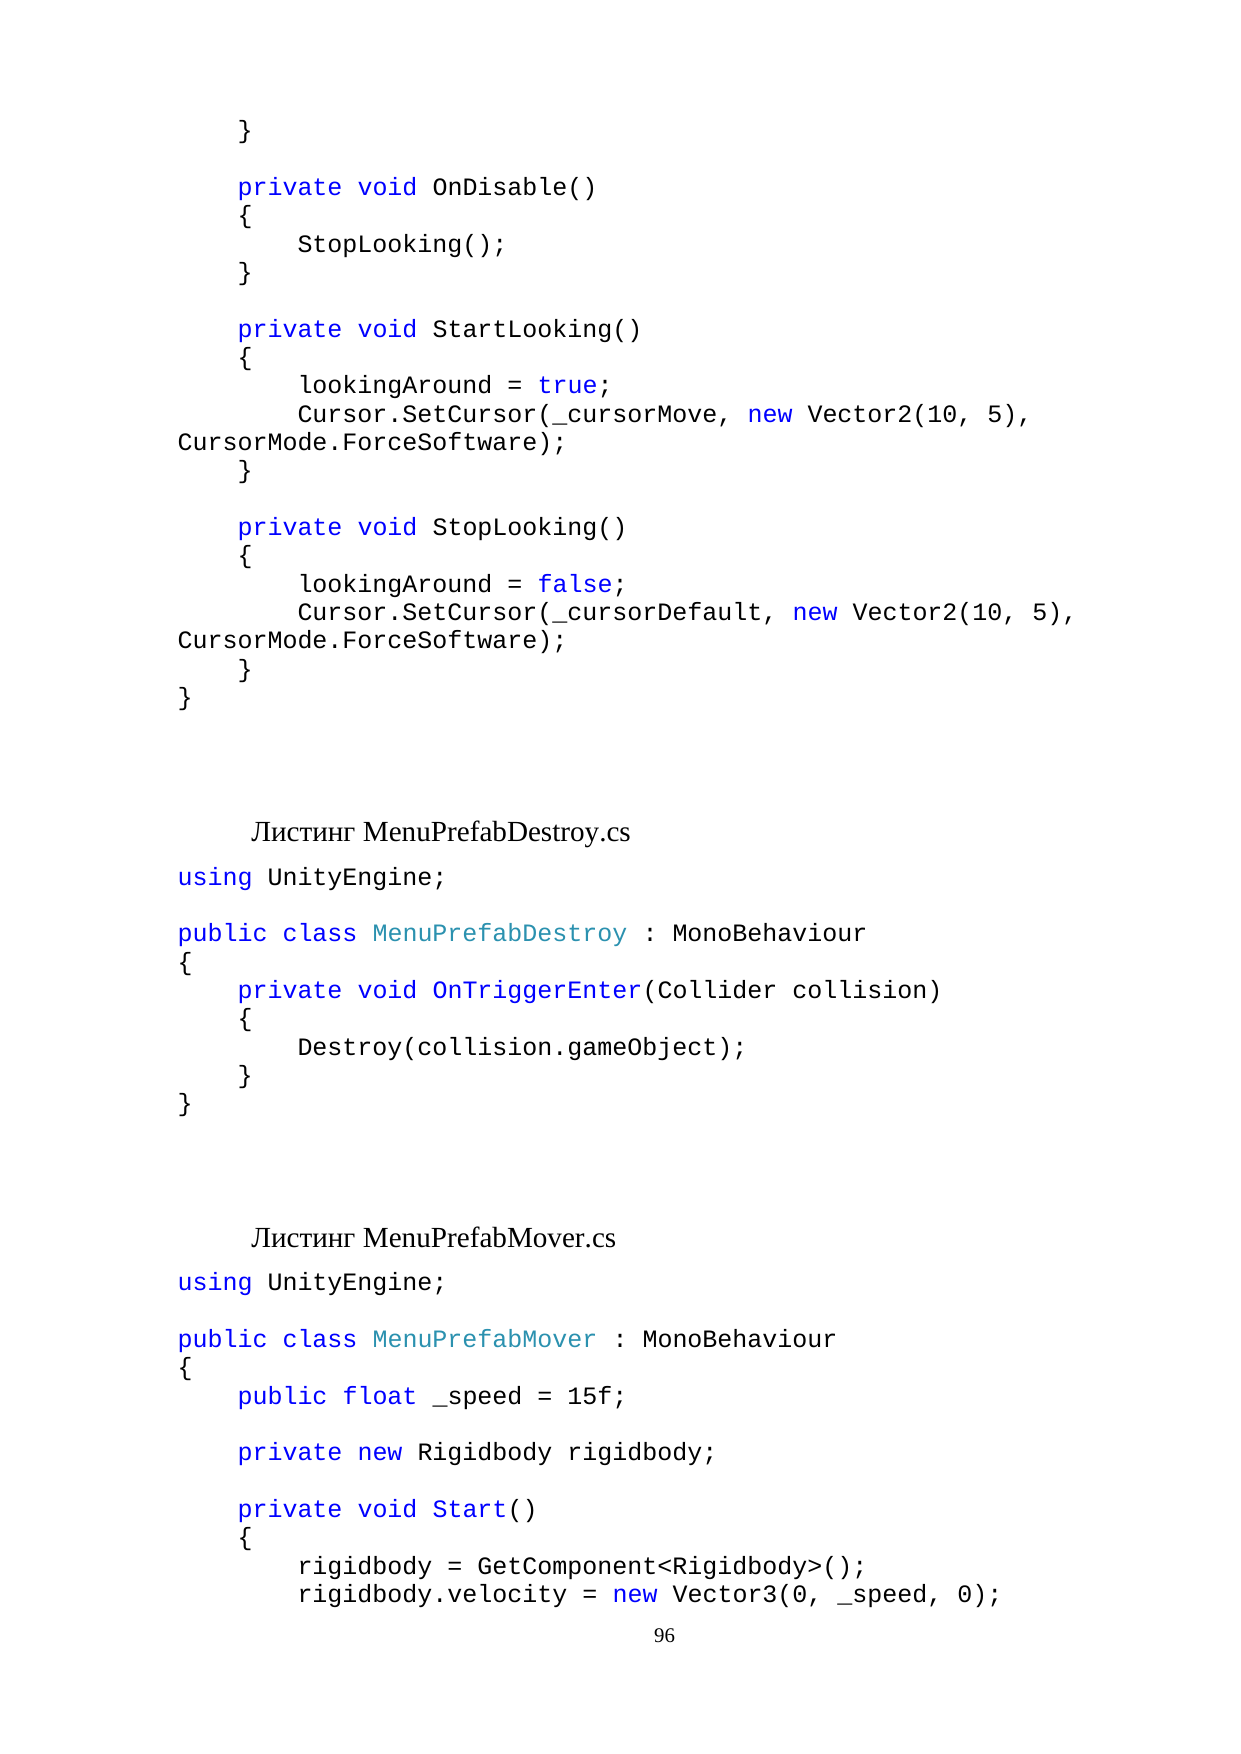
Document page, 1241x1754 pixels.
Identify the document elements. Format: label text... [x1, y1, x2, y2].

text } [177, 260, 1152, 288]
text } [177, 685, 1152, 713]
text public class MenuPrefabMover : MonoBehaviour [177, 1327, 1152, 1355]
text } [177, 118, 1152, 146]
text Cursor.SetCursor(_cursorDefault, new Vector2(10, 5), CursorMode.ForceSoftware); [177, 600, 1152, 656]
text public float _speed = 15f; [177, 1383, 1152, 1412]
text private void OnTriggerEnter(Collider collision) [177, 977, 1152, 1006]
text Листинг MenuPrefabMover.cs [177, 1220, 1152, 1253]
text { [177, 1006, 1152, 1034]
text lookingAround = false; [177, 571, 1152, 600]
text private void StopLooking() [177, 515, 1152, 543]
text private void StartLooking() [177, 316, 1152, 345]
text { [177, 543, 1152, 571]
text { [177, 1525, 1152, 1553]
text private new Rigidbody rigidbody; [177, 1440, 1152, 1468]
text private void Start() [177, 1497, 1152, 1525]
text } [177, 1091, 1152, 1119]
text Destroy(collision.gameObject); [177, 1034, 1152, 1062]
text } [177, 656, 1152, 685]
text private void OnDisable() [177, 175, 1152, 203]
text StopLooking(); [177, 231, 1152, 260]
text Cursor.SetCursor(_cursorMove, new Vector2(10, 5), CursorMode.ForceSoftware); [177, 401, 1152, 458]
text { [177, 203, 1152, 231]
text } [177, 458, 1152, 486]
text rigidbody = GetComponent<Rigidbody>(); [177, 1553, 1152, 1582]
text { [177, 1355, 1152, 1383]
text rigidbody.velocity = new Vector3(0, _speed, 0); [177, 1582, 1152, 1610]
text public class MenuPrefabDestroy : MonoBehaviour [177, 921, 1152, 949]
text lookingAround = true; [177, 373, 1152, 401]
text } [177, 1062, 1152, 1091]
text { [177, 949, 1152, 977]
text { [177, 345, 1152, 373]
text using UnityEngine; [177, 864, 1152, 892]
text Листинг MenuPrefabDestroy.cs [177, 814, 1152, 847]
text using UnityEngine; [177, 1270, 1152, 1298]
